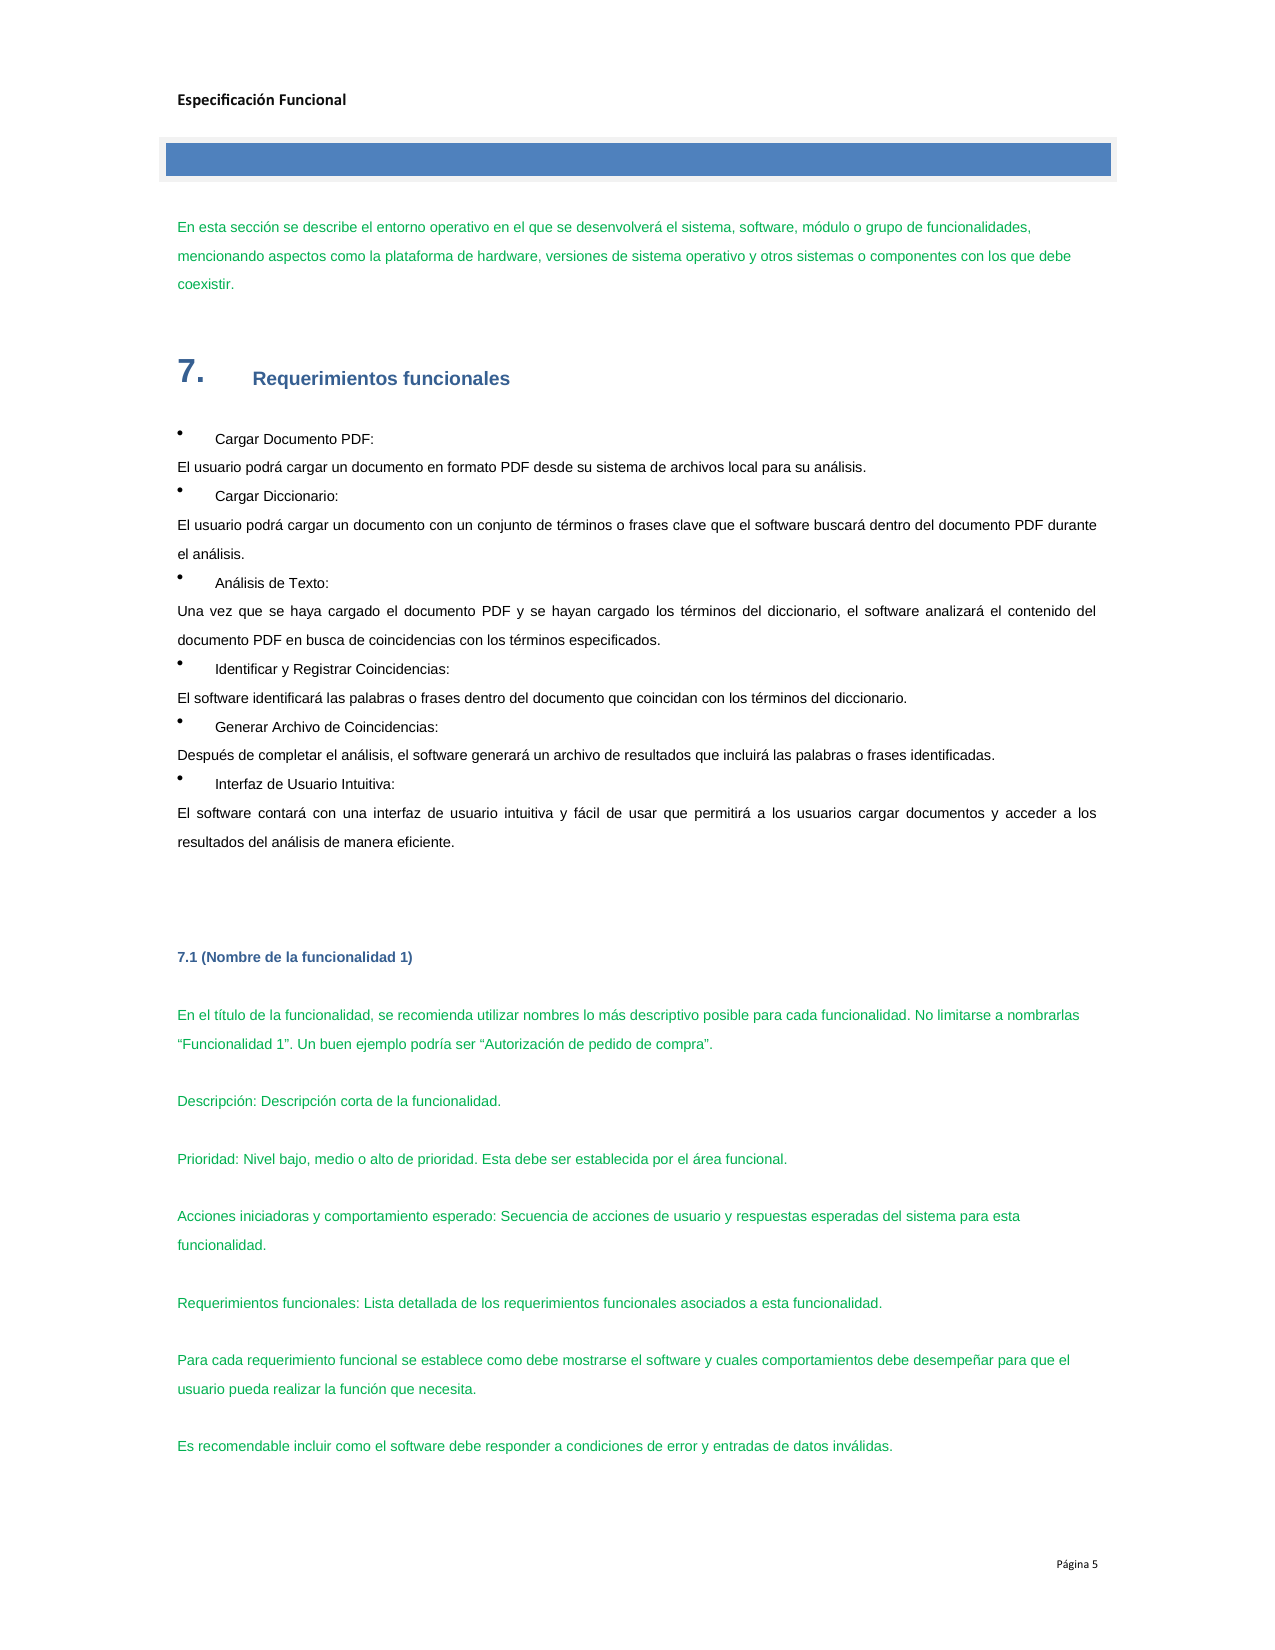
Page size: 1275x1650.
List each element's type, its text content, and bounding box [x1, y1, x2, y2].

text El software identificará las palabras o frases dentro del documento que coincidan con los términos del diccionario. [177, 678, 1098, 706]
text Acciones iniciadoras y comportamiento esperado: Secuencia de acciones de usuario y respuestas esperadas del sistema para esta funcionalidad. [177, 1196, 1098, 1254]
text Para cada requerimiento funcional se establece como debe mostrarse el software y cuales comportamientos debe desempeñar para que el usuario pueda realizar la función que necesita. [177, 1340, 1098, 1397]
text Descripción: Descripción corta de la funcionalidad. [177, 1081, 1098, 1110]
text Una vez que se haya cargado el documento PDF y se hayan cargado los términos del diccionario, el software analizará el contenido del documento PDF en busca de coincidencias con los términos especificados. [177, 591, 1098, 649]
list Análisis de Texto: [177, 562, 1098, 591]
text Después de completar el análisis, el software generará un archivo de resultados que incluirá las palabras o frases identificadas. [177, 735, 1098, 764]
text En el título de la funcionalidad, se recomienda utilizar nombres lo más descriptivo posible para cada funcionalidad. No limitarse a nombrarlas “Funcionalidad 1”. Un buen ejemplo podría ser “Autorización de pedido de compra”. [177, 995, 1098, 1052]
text 7.1 (Nombre de la funcionalidad 1) [177, 937, 1098, 966]
text El software contará con una interfaz de usuario intuitiva y fácil de usar que permitirá a los usuarios cargar documentos y acceder a los resultados del análisis de manera eficiente. [177, 793, 1098, 850]
text Es recomendable incluir como el software debe responder a condiciones de error y entradas de datos inválidas. [177, 1426, 1098, 1455]
text El usuario podrá cargar un documento en formato PDF desde su sistema de archivos local para su análisis. [177, 447, 1098, 476]
list Interfaz de Usuario Intuitiva: [177, 764, 1098, 793]
list Requerimientos funcionales [177, 351, 1098, 389]
list Generar Archivo de Coincidencias: [177, 706, 1098, 735]
list Identificar y Registrar Coincidencias: [177, 649, 1098, 678]
text Requerimientos funcionales: Lista detallada de los requerimientos funcionales asociados a esta funcionalidad. [177, 1282, 1098, 1311]
text En esta sección se describe el entorno operativo en el que se desenvolverá el sistema, software, módulo o grupo de funcionalidades, mencionando aspectos como la plataforma de hardware, versiones de sistema operativo y otros sistemas o componentes con los que debe coexistir. [177, 207, 1098, 293]
text El usuario podrá cargar un documento con un conjunto de términos o frases clave que el software buscará dentro del documento PDF durante el análisis. [177, 505, 1098, 562]
list Cargar Documento PDF: [177, 418, 1098, 447]
text Prioridad: Nivel bajo, medio o alto de prioridad. Esta debe ser establecida por el área funcional. [177, 1139, 1098, 1167]
list Cargar Diccionario: [177, 476, 1098, 505]
